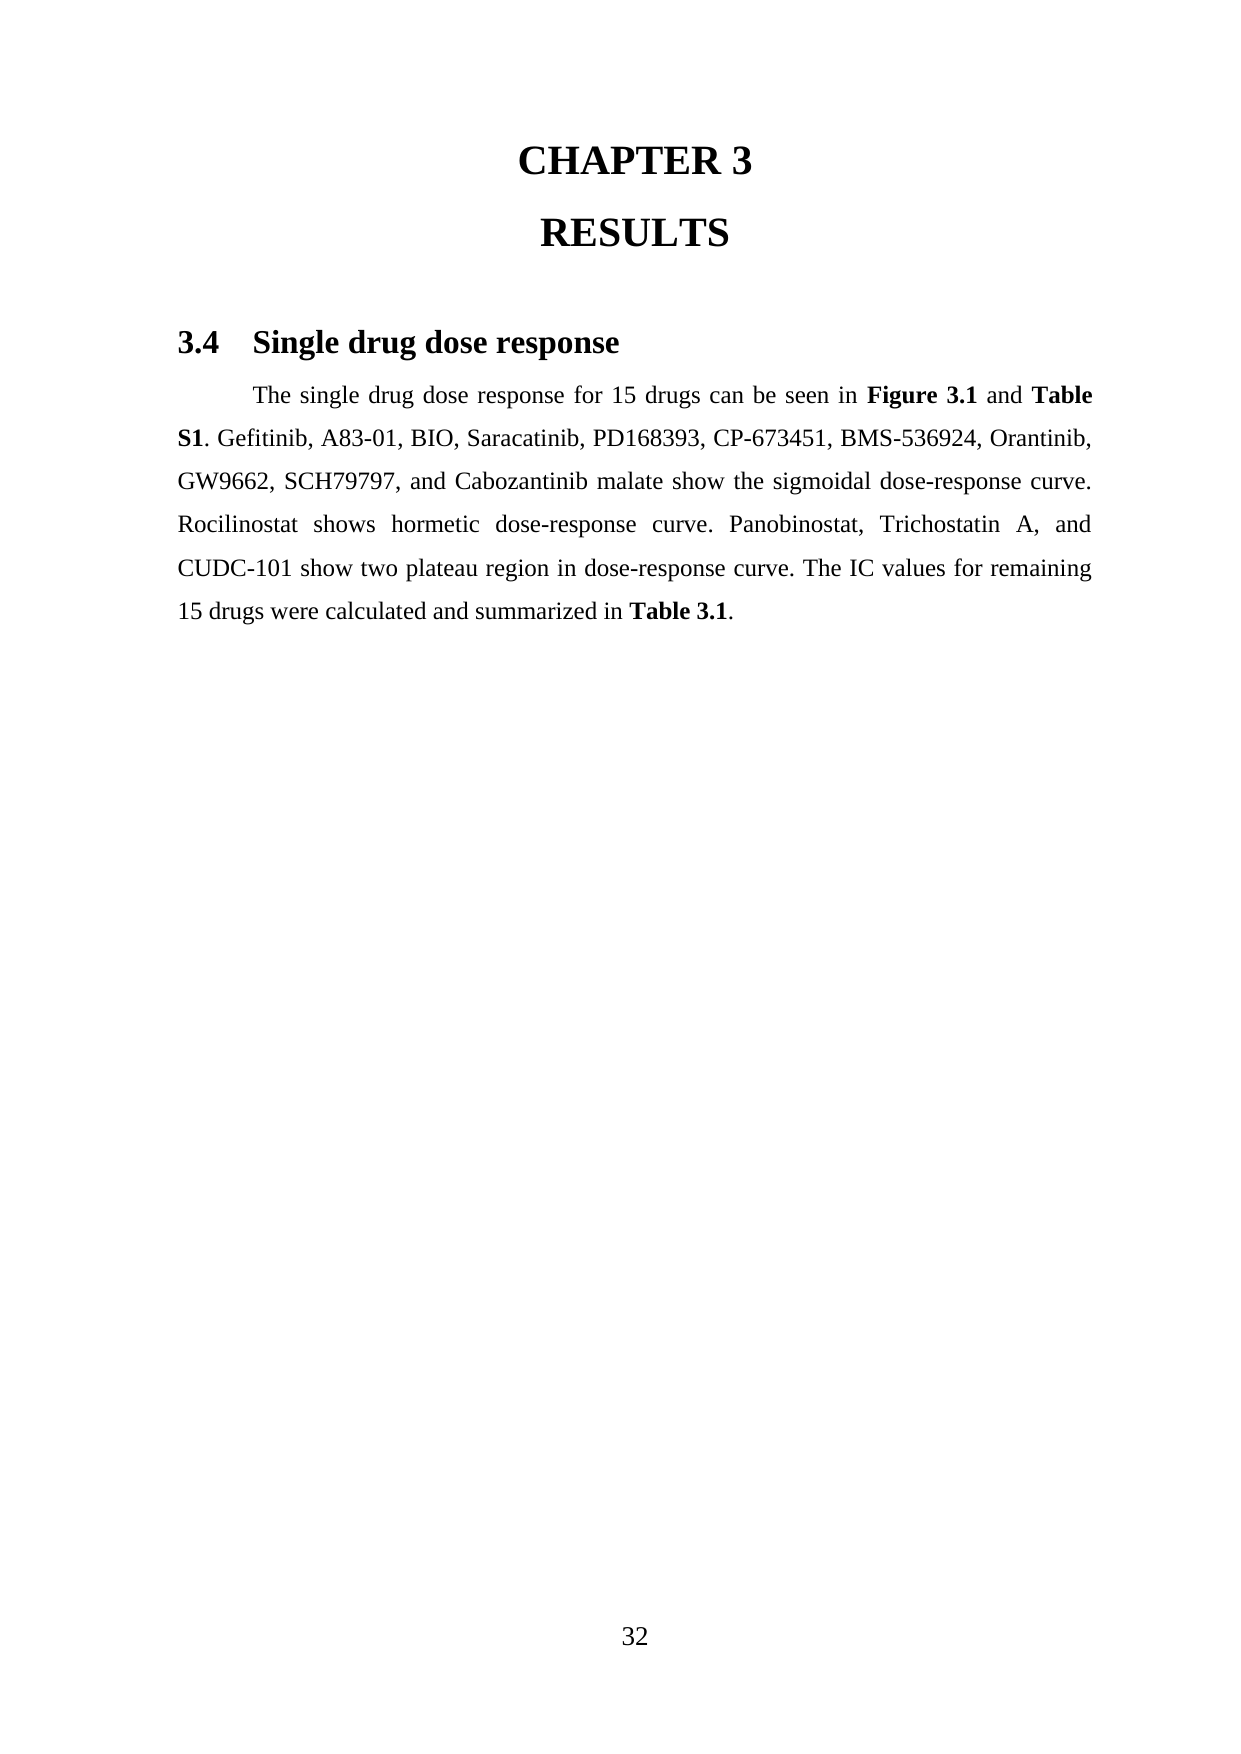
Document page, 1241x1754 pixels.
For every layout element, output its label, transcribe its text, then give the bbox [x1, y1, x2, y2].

text The single drug dose response for 15 drugs can be seen in Figure 3.1 and Table S1. Gefitinib, A83-01, BIO, Saracatinib, PD168393, CP-673451, BMS-536924, Orantinib, GW9662, SCH79797, and Cabozantinib malate show the sigmoidal dose-response curve. Rocilinostat shows hormetic dose-response curve. Panobinostat, Trichostatin A, and CUDC-101 show two plateau region in dose-response curve. The IC values for remaining 15 drugs were calculated and summarized in Table 3.1. [177, 380, 1092, 624]
subtitle 3.1 Single drug dose response [177, 323, 1092, 361]
subtitle CHAPTER 3 RESULTS [177, 136, 1092, 256]
